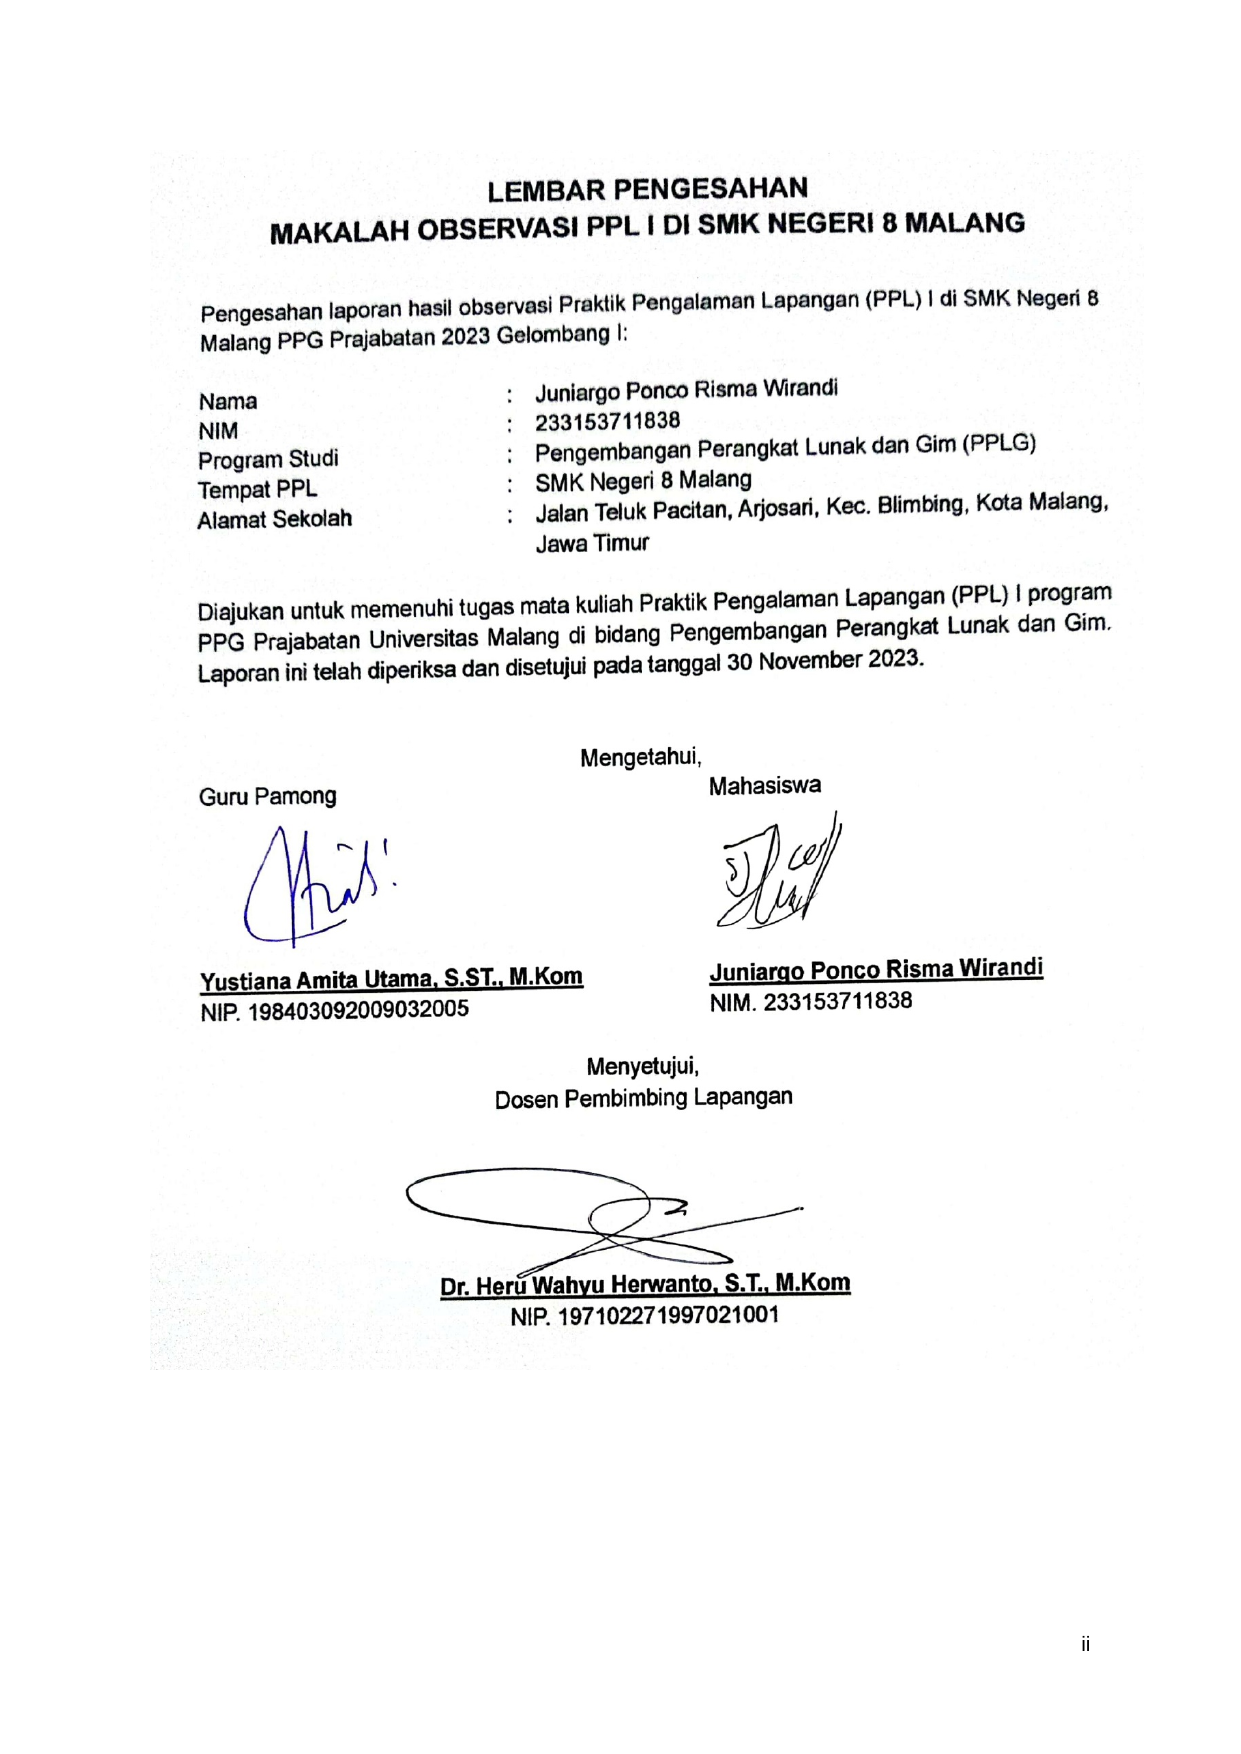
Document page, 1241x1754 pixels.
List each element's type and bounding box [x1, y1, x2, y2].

picture [150, 150, 1145, 1370]
